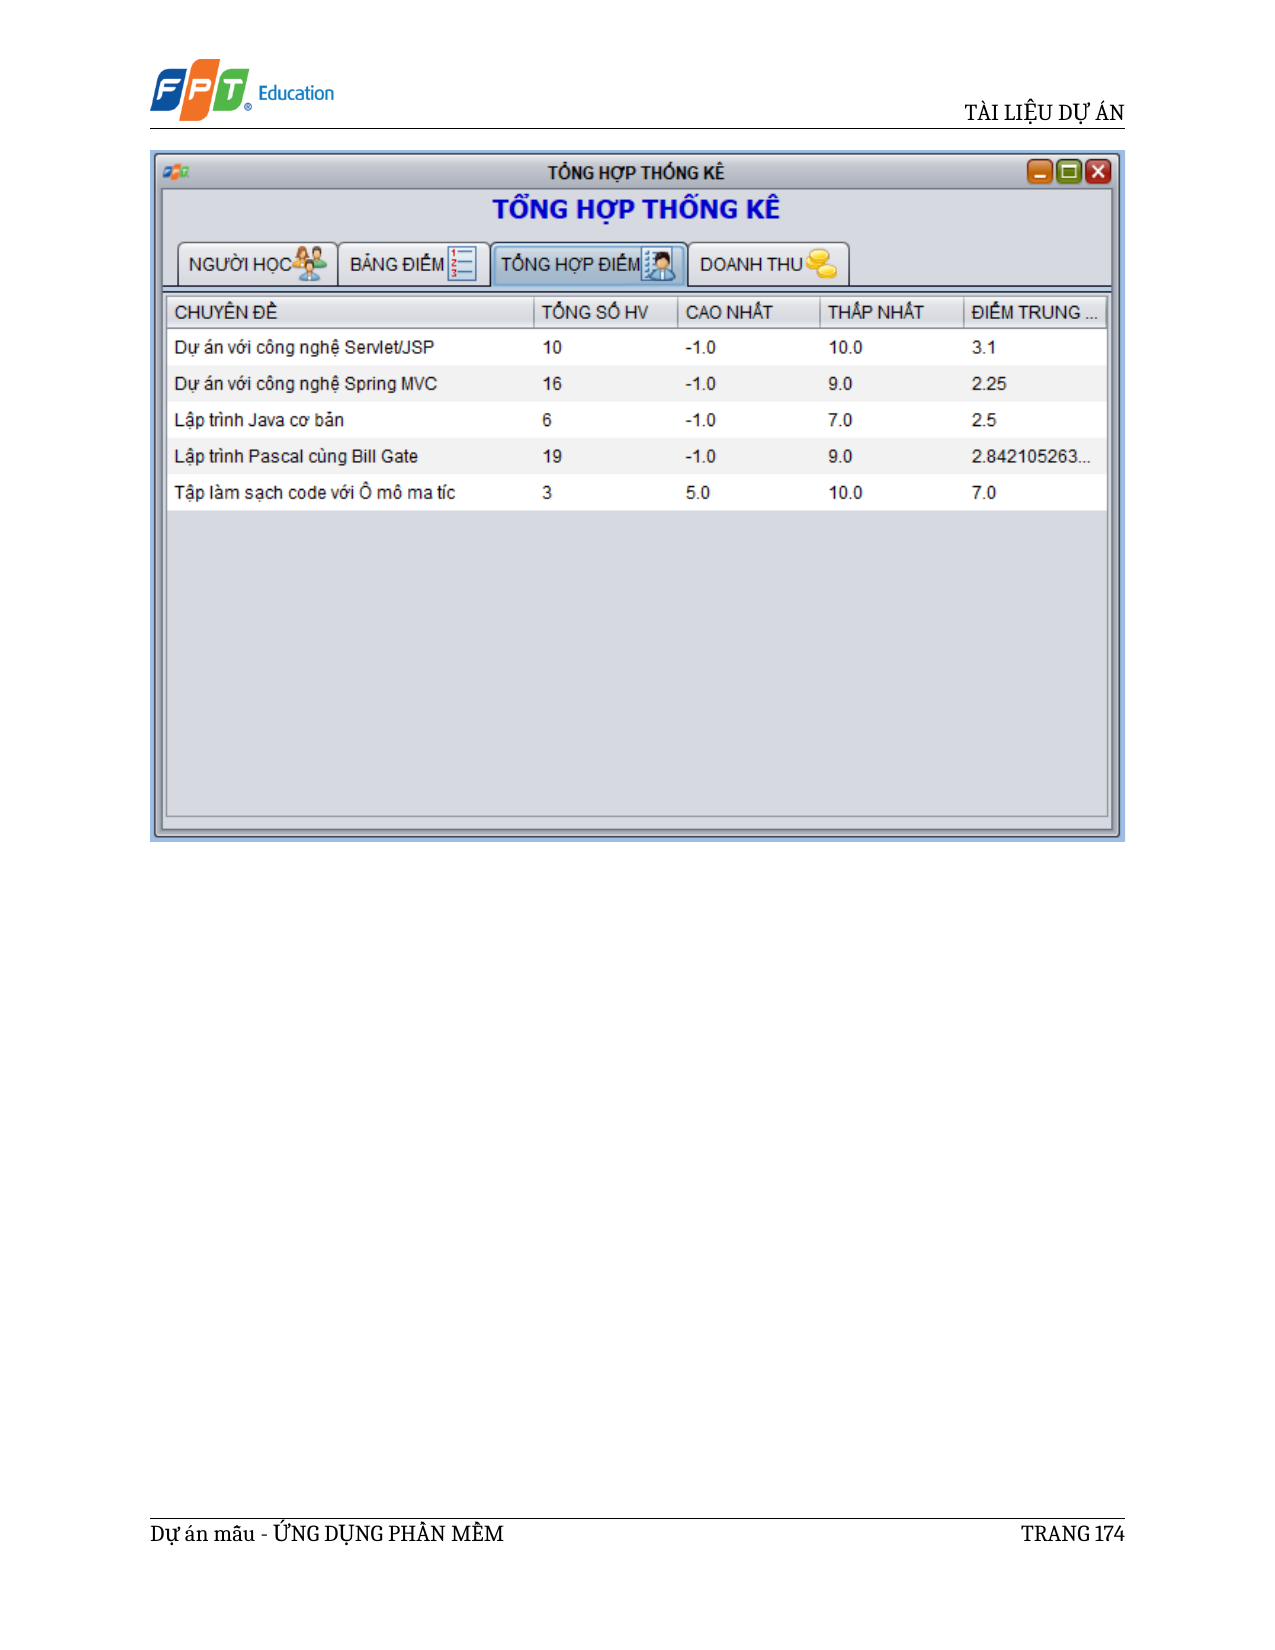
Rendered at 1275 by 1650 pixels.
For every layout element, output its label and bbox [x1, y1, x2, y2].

picture [150, 59, 336, 121]
picture [150, 150, 1125, 842]
